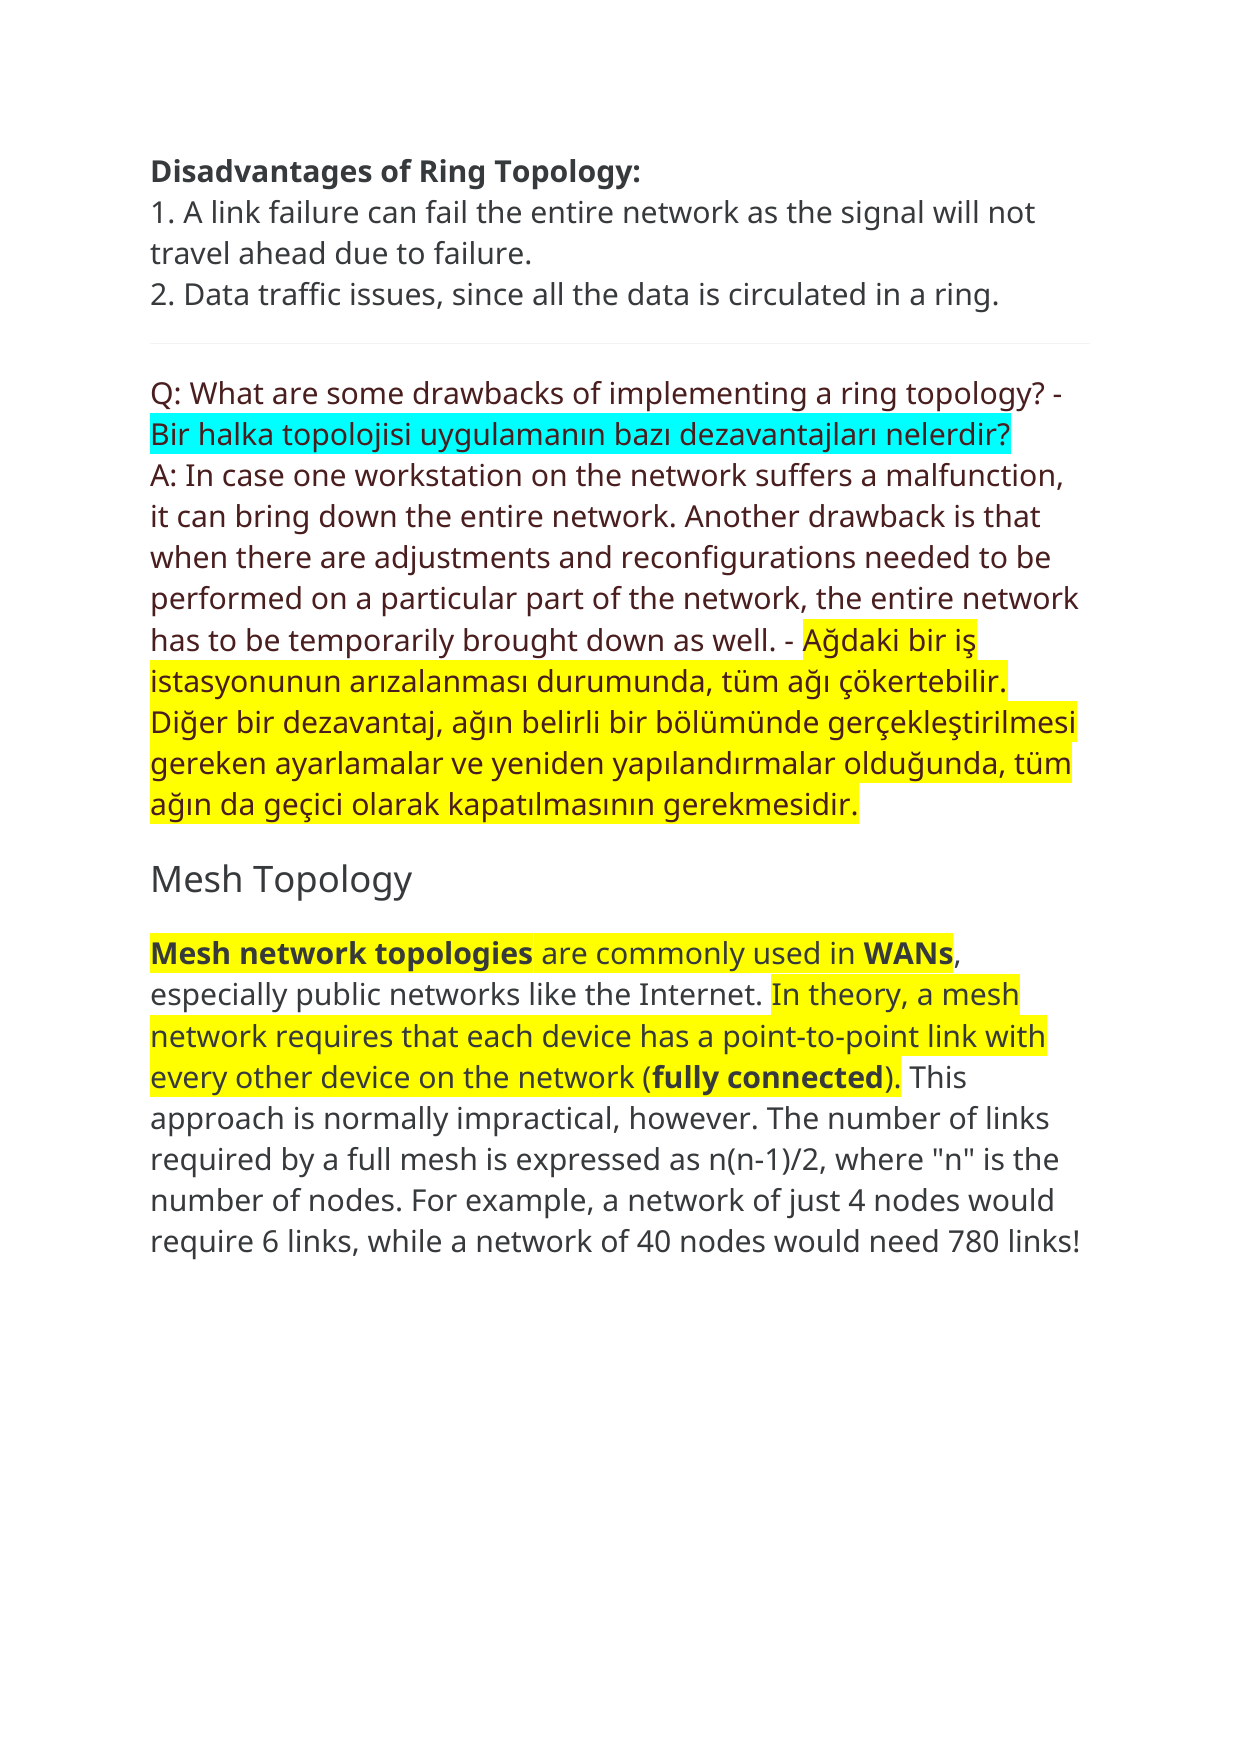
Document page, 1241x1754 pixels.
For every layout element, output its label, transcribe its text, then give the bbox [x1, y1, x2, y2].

text Disadvantages of Ring Topology: 1. A link failure can fail the entire network as the signal will not travel ahead due to failure. 2. Data traffic issues, since all the data is circulated in a ring. [150, 150, 1090, 314]
text Mesh network topologies are commonly used in WANs, especially public networks like the Internet. In theory, a mesh network requires that each device has a point-to-point link with every other device on the network (fully connected). This approach is normally impractical, however. The number of links required by a full mesh is expressed as n(n-1)/2, where "n" is the number of nodes. For example, a network of just 4 nodes would require 6 links, while a network of 40 nodes would need 780 links! [150, 932, 1090, 1262]
subtitle Mesh Topology [150, 853, 1090, 903]
text Q: What are some drawbacks of implementing a ring topology? - Bir halka topolojisi uygulamanın bazı dezavantajları nelerdir? A: In case one workstation on the network suffers a malfunction, it can bring down the entire network. Another drawback is that when there are adjustments and reconfigurations needed to be performed on a particular part of the network, the entire network has to be temporarily brought down as well. - Ağdaki bir iş istasyonunun arızalanması durumunda, tüm ağı çökertebilir. Diğer bir dezavantaj, ağın belirli bir bölümünde gerçekleştirilmesi gereken ayarlamalar ve yeniden yapılandırmalar olduğunda, tüm ağın da geçici olarak kapatılmasının gerekmesidir. [150, 372, 1090, 824]
